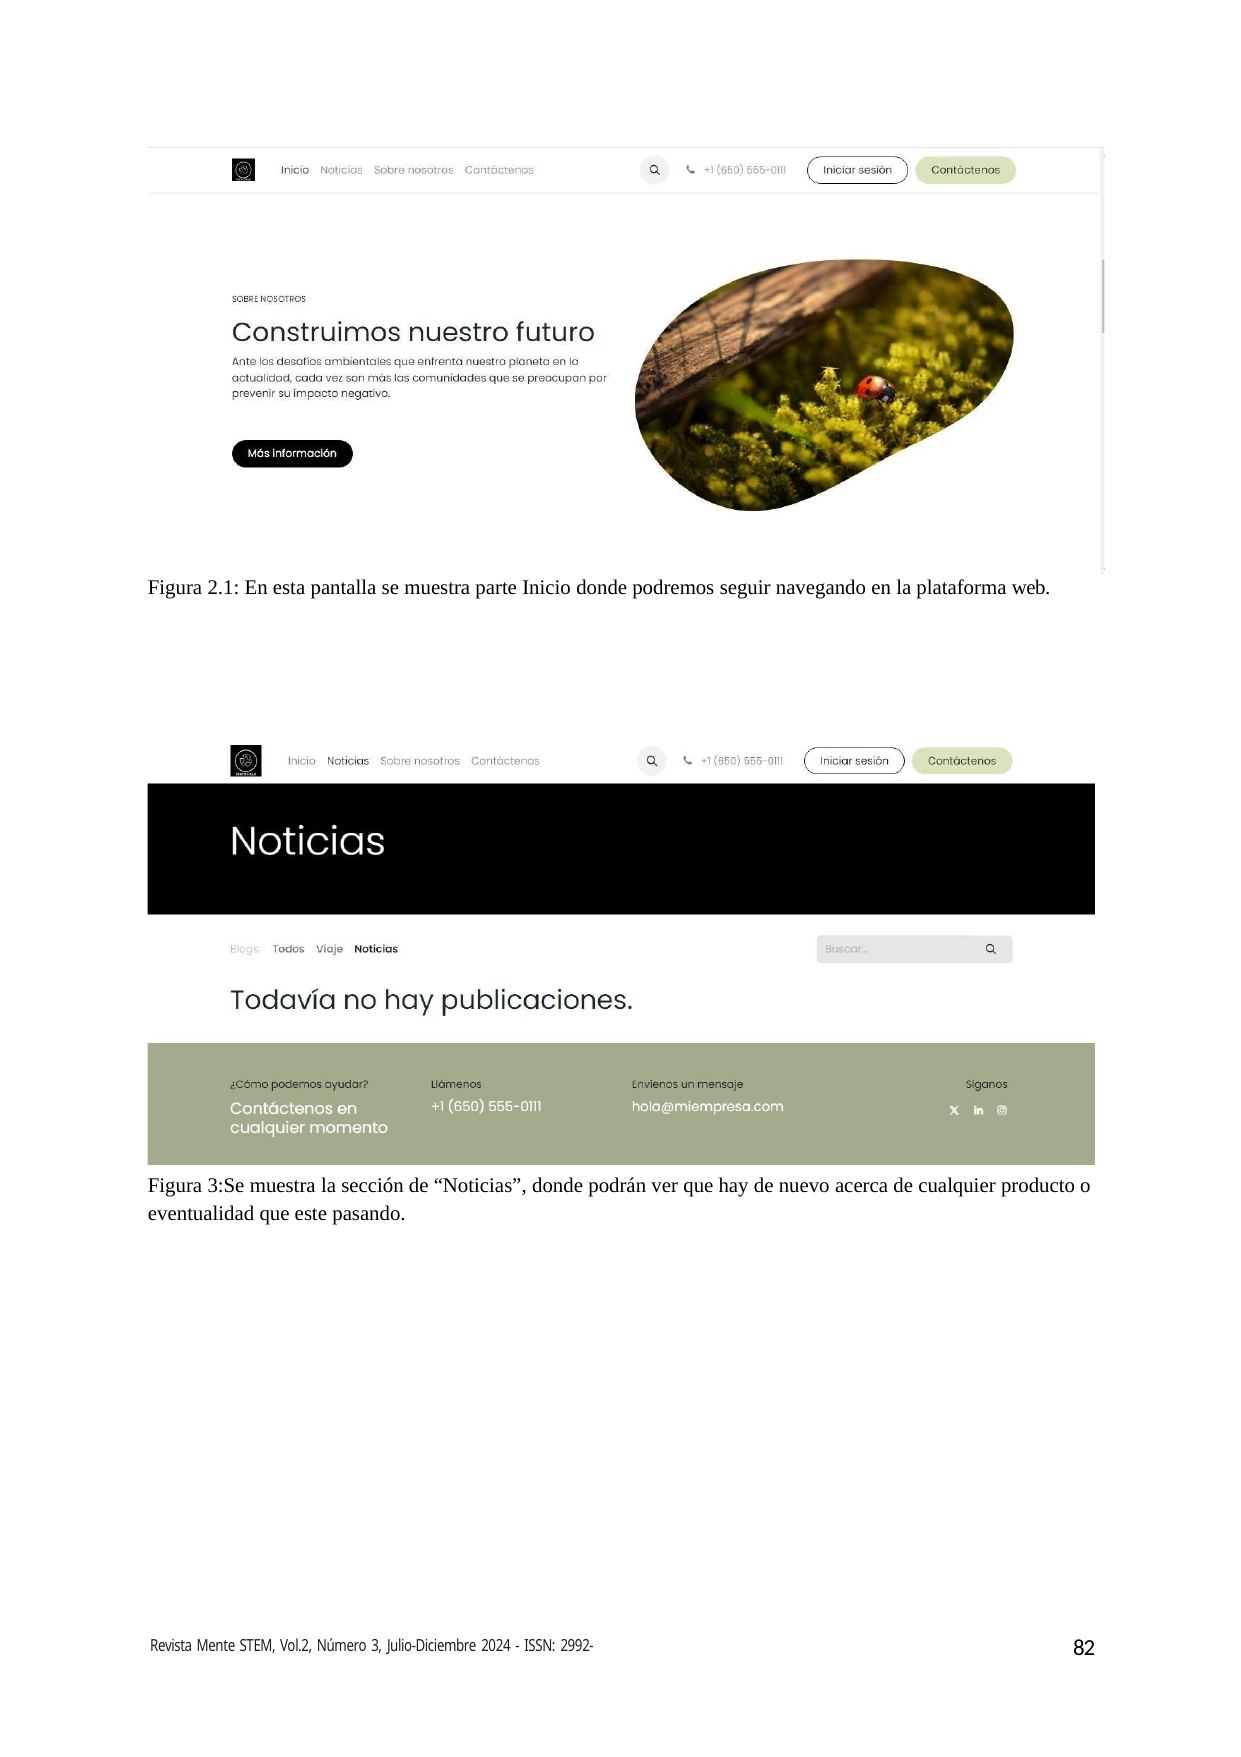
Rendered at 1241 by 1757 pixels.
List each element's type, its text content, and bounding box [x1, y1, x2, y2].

text Figura 2.1: En esta pantalla se muestra parte Inicio donde podremos seguir navegando en la plataforma web. [148, 575, 1166, 599]
picture [147, 745, 1095, 1165]
picture [147, 147, 1105, 575]
